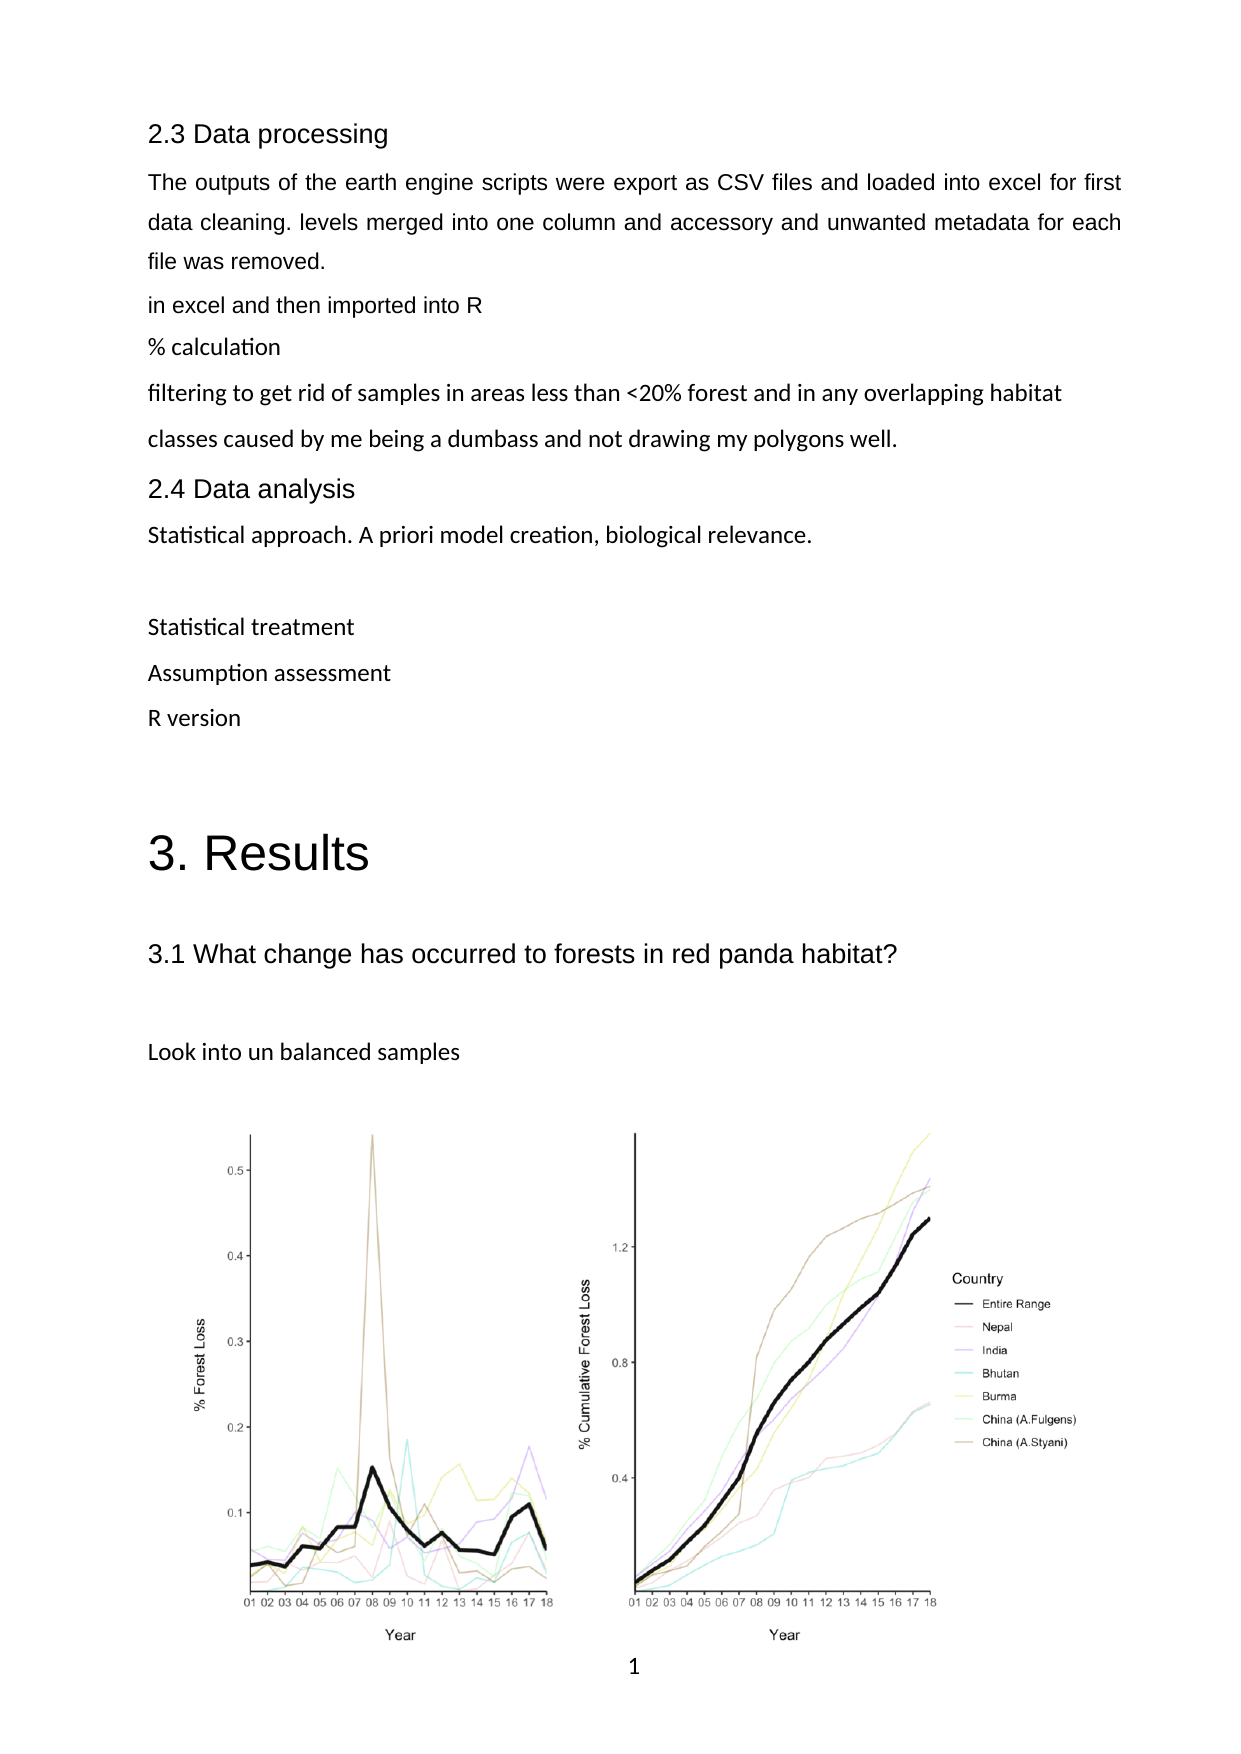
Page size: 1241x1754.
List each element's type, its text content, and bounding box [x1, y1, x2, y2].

subtitle 2.3 Data processing [148, 118, 1122, 149]
subtitle in excel and then imported into R [148, 292, 1122, 318]
text R version [148, 702, 1122, 733]
text % calculation [148, 331, 1122, 362]
text filtering to get rid of samples in areas less than <20% forest and in any overlapping habitat classes caused by me being a dumbass and not drawing my polygons well. [148, 377, 1122, 453]
text Statistical treatment [148, 611, 1122, 641]
text Assumption assessment [148, 657, 1122, 687]
subtitle 3.1 What change has occurred to forests in red panda habitat? [148, 938, 1122, 970]
text Look into un balanced samples [148, 1036, 1122, 1067]
subtitle 3. Results [148, 823, 1122, 881]
subtitle 2.4 Data analysis [148, 473, 1122, 504]
subtitle The outputs of the earth engine scripts were export as CSV files and loaded into excel for first data cleaning. levels merged into one column and accessory and unwanted metadata for each file was removed. [148, 169, 1122, 274]
picture [152, 1093, 1131, 1683]
text Statistical approach. A priori model creation, biological relevance. [148, 519, 1122, 550]
